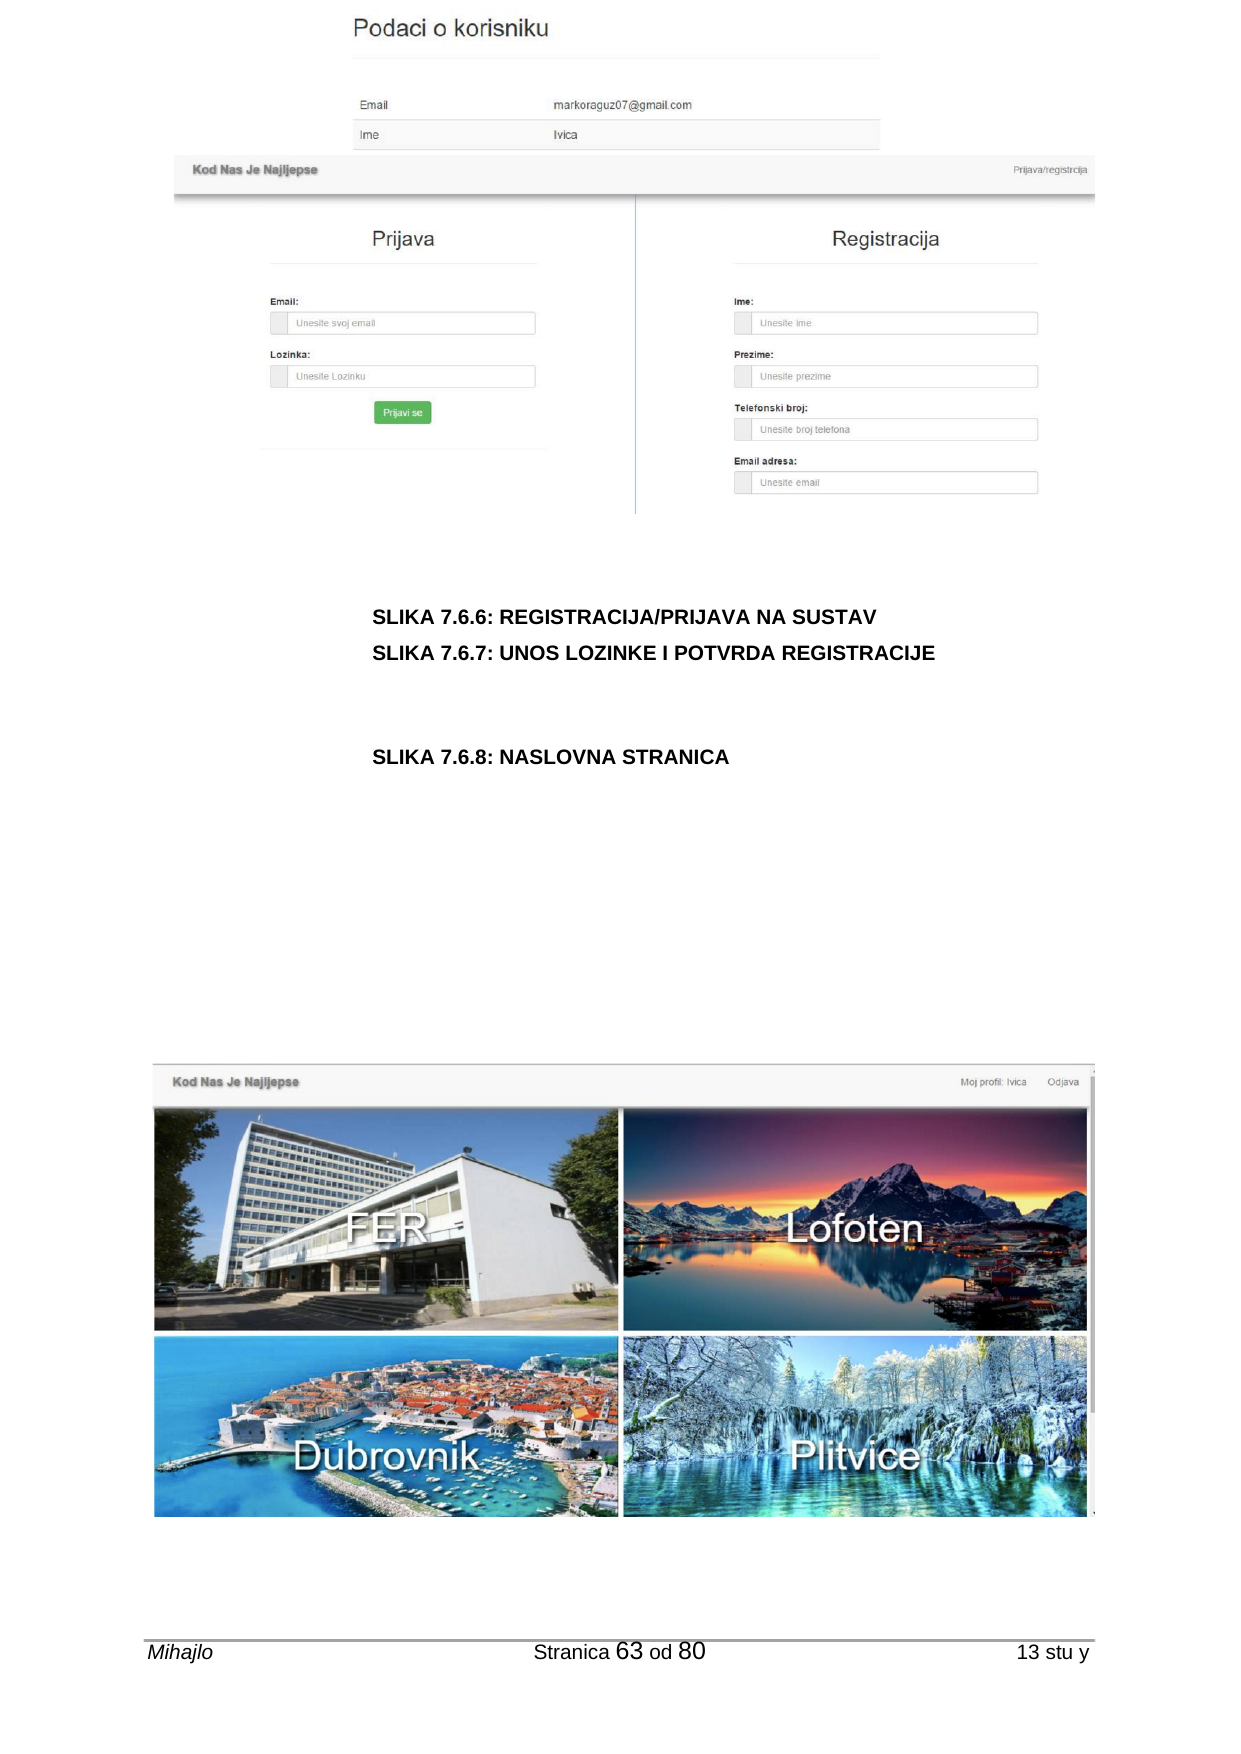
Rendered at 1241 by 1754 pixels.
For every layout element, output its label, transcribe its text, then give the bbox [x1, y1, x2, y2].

text Slika 7.6.8: Naslovna stranica [297, 744, 1093, 768]
picture [147, 0, 1096, 514]
text Slika 7.6.6: Registracija/prijava na sustav Slika 7.6.7: Unos lozinke i potvrda registracije [372, 514, 1093, 664]
picture [152, 1063, 1095, 1517]
